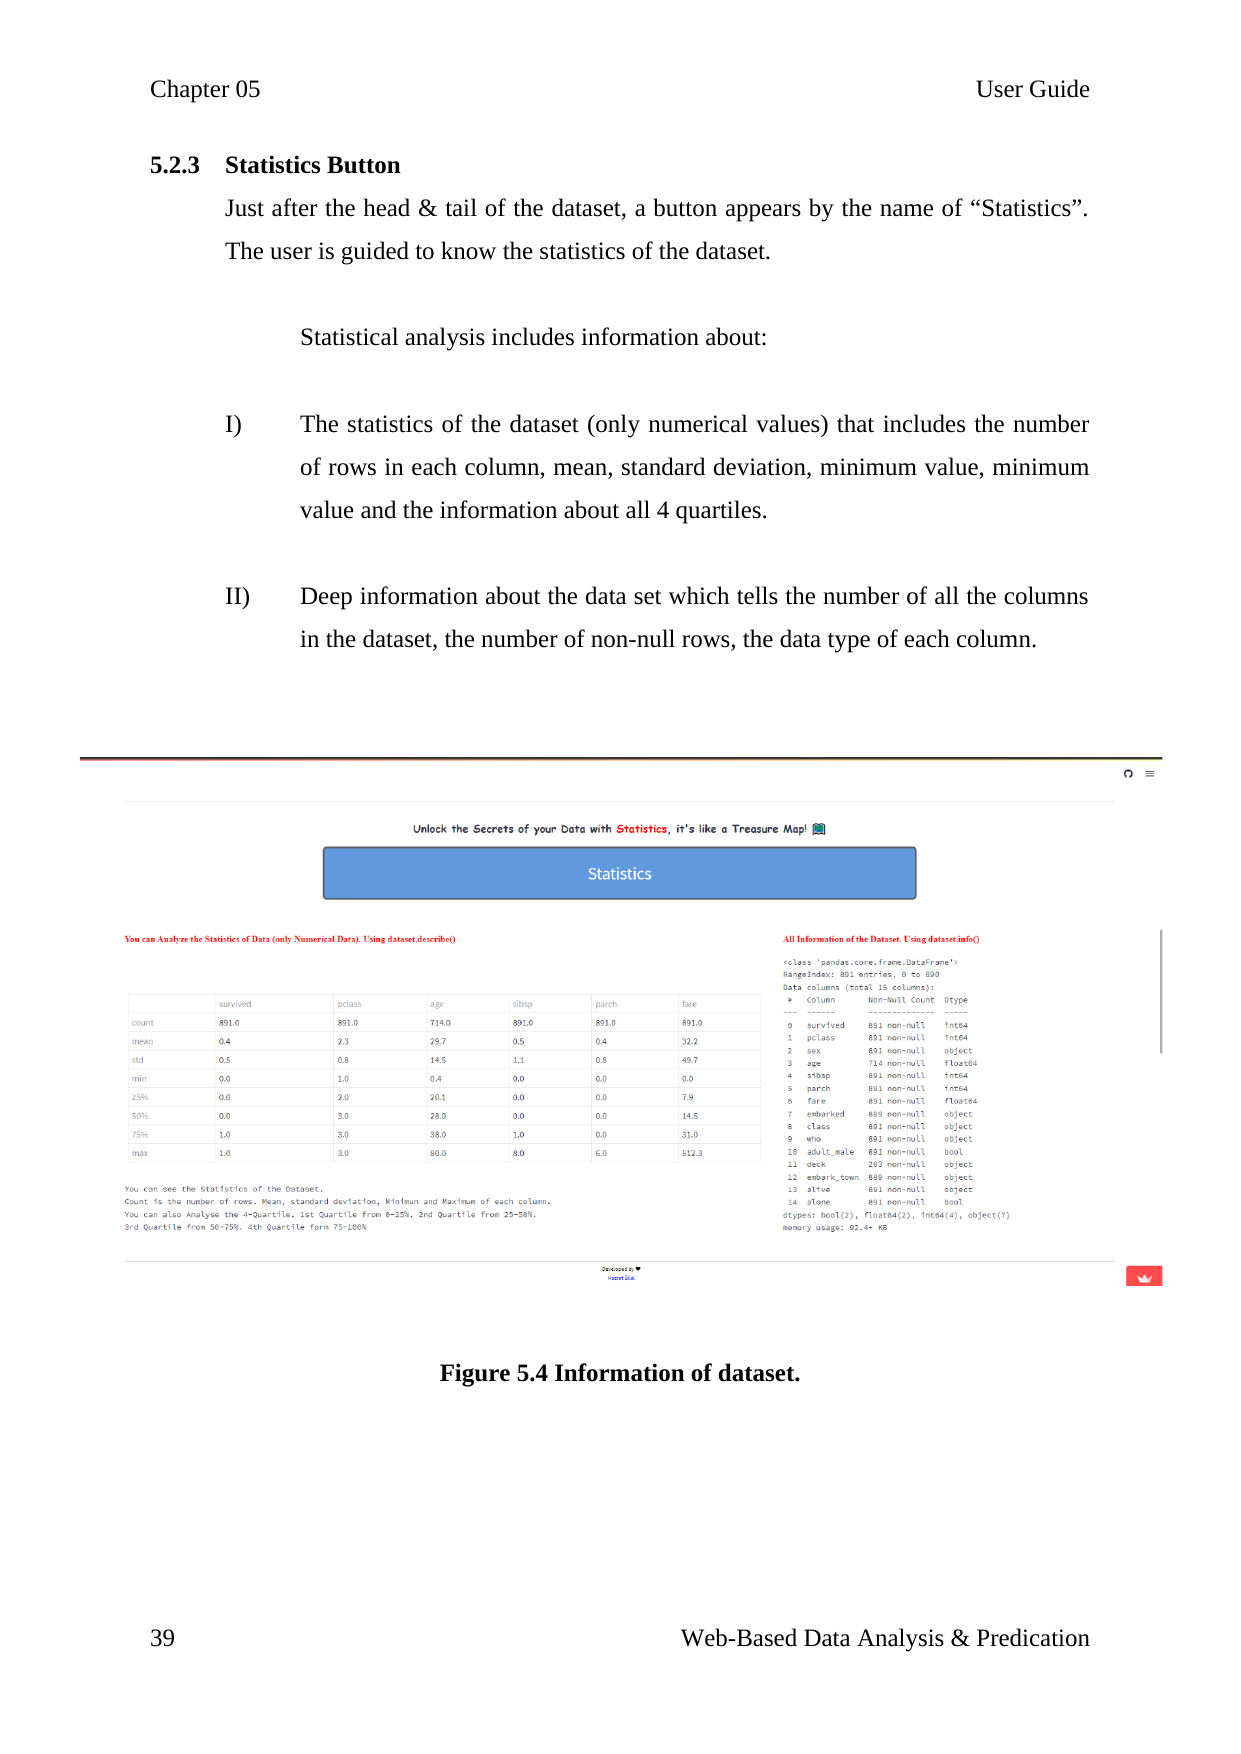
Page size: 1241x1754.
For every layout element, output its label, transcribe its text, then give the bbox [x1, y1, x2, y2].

list Just after the head & tail of the dataset, a button appears by the name of “Statistics”. The user is guided to know the statistics of the dataset. [225, 193, 1090, 265]
text Statistical analysis includes information about: [225, 322, 1090, 351]
text Figure 5.4 Information of dataset. [150, 1358, 1090, 1387]
picture [79, 757, 1163, 1286]
list The statistics of the dataset (only numerical values) that includes the number of rows in each column, mean, standard deviation, minimum value, minimum value and the information about all 4 quartiles. [225, 409, 1090, 524]
list Deep information about the data set which tells the number of all the columns in the dataset, the number of non-null rows, the data type of each column. [225, 581, 1090, 653]
list Statistics Button [150, 150, 1090, 179]
